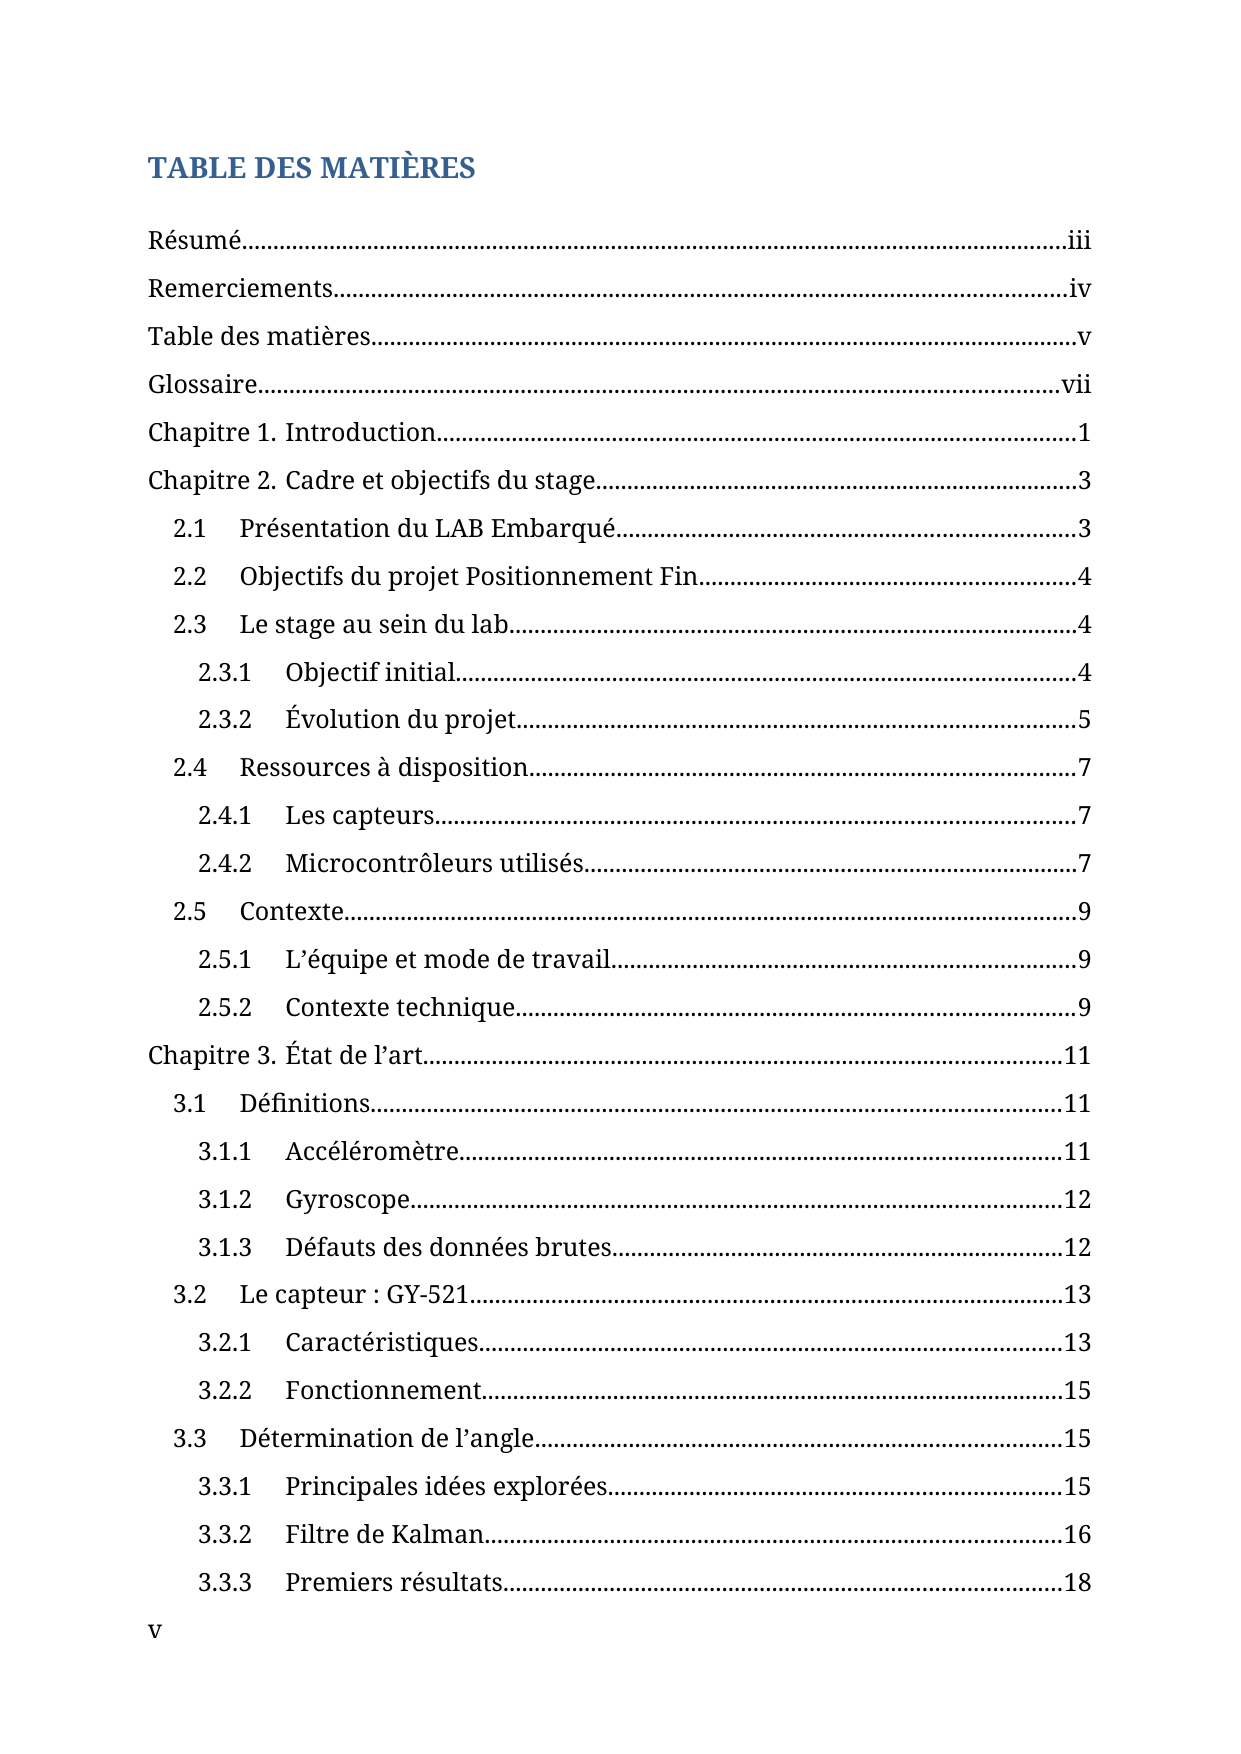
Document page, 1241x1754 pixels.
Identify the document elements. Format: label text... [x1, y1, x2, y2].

text Chapitre 2. Cadre et objectifs du stage 3 [148, 459, 1093, 497]
text Résumé iii [148, 219, 1093, 257]
text 3.3.1 Principales idées explorées 15 [198, 1465, 1093, 1503]
text Table des matières [148, 148, 1093, 187]
text 2.4.2 Microcontrôleurs utilisés 7 [198, 842, 1093, 880]
text Remerciements iv [148, 267, 1093, 305]
text 2.4 Ressources à disposition 7 [173, 747, 1093, 784]
text 3.1.3 Défauts des données brutes 12 [198, 1226, 1093, 1263]
text 2.3.1 Objectif initial 4 [198, 651, 1093, 688]
text 3.3.3 Premiers résultats 18 [198, 1561, 1093, 1599]
text 2.4.1 Les capteurs 7 [198, 794, 1093, 832]
text 2.5.2 Contexte technique 9 [198, 986, 1093, 1024]
text 2.3 Le stage au sein du lab 4 [173, 603, 1093, 640]
text 2.1 Présentation du LAB Embarqué 3 [173, 507, 1093, 544]
text Table des matières v [148, 315, 1093, 353]
text 3.3 Détermination de l’angle 15 [173, 1417, 1093, 1455]
text 2.3.2 Évolution du projet 5 [198, 699, 1093, 736]
text Chapitre 3. État de l’art 11 [148, 1034, 1093, 1072]
text 3.1 Définitions 11 [173, 1082, 1093, 1119]
text 2.5.1 L’équipe et mode de travail 9 [198, 938, 1093, 976]
text 3.3.2 Filtre de Kalman 16 [198, 1513, 1093, 1551]
text 2.2 Objectifs du projet Positionnement Fin 4 [173, 555, 1093, 592]
text 3.2.1 Caractéristiques 13 [198, 1322, 1093, 1359]
text 3.1.2 Gyroscope 12 [198, 1178, 1093, 1215]
text 3.2.2 Fonctionnement 15 [198, 1369, 1093, 1407]
text Chapitre 1. Introduction 1 [148, 411, 1093, 449]
text 2.5 Contexte 9 [173, 890, 1093, 928]
text 3.2 Le capteur : GY-521 13 [173, 1274, 1093, 1311]
text Glossaire vii [148, 363, 1093, 401]
text 3.1.1 Accéléromètre 11 [198, 1130, 1093, 1167]
